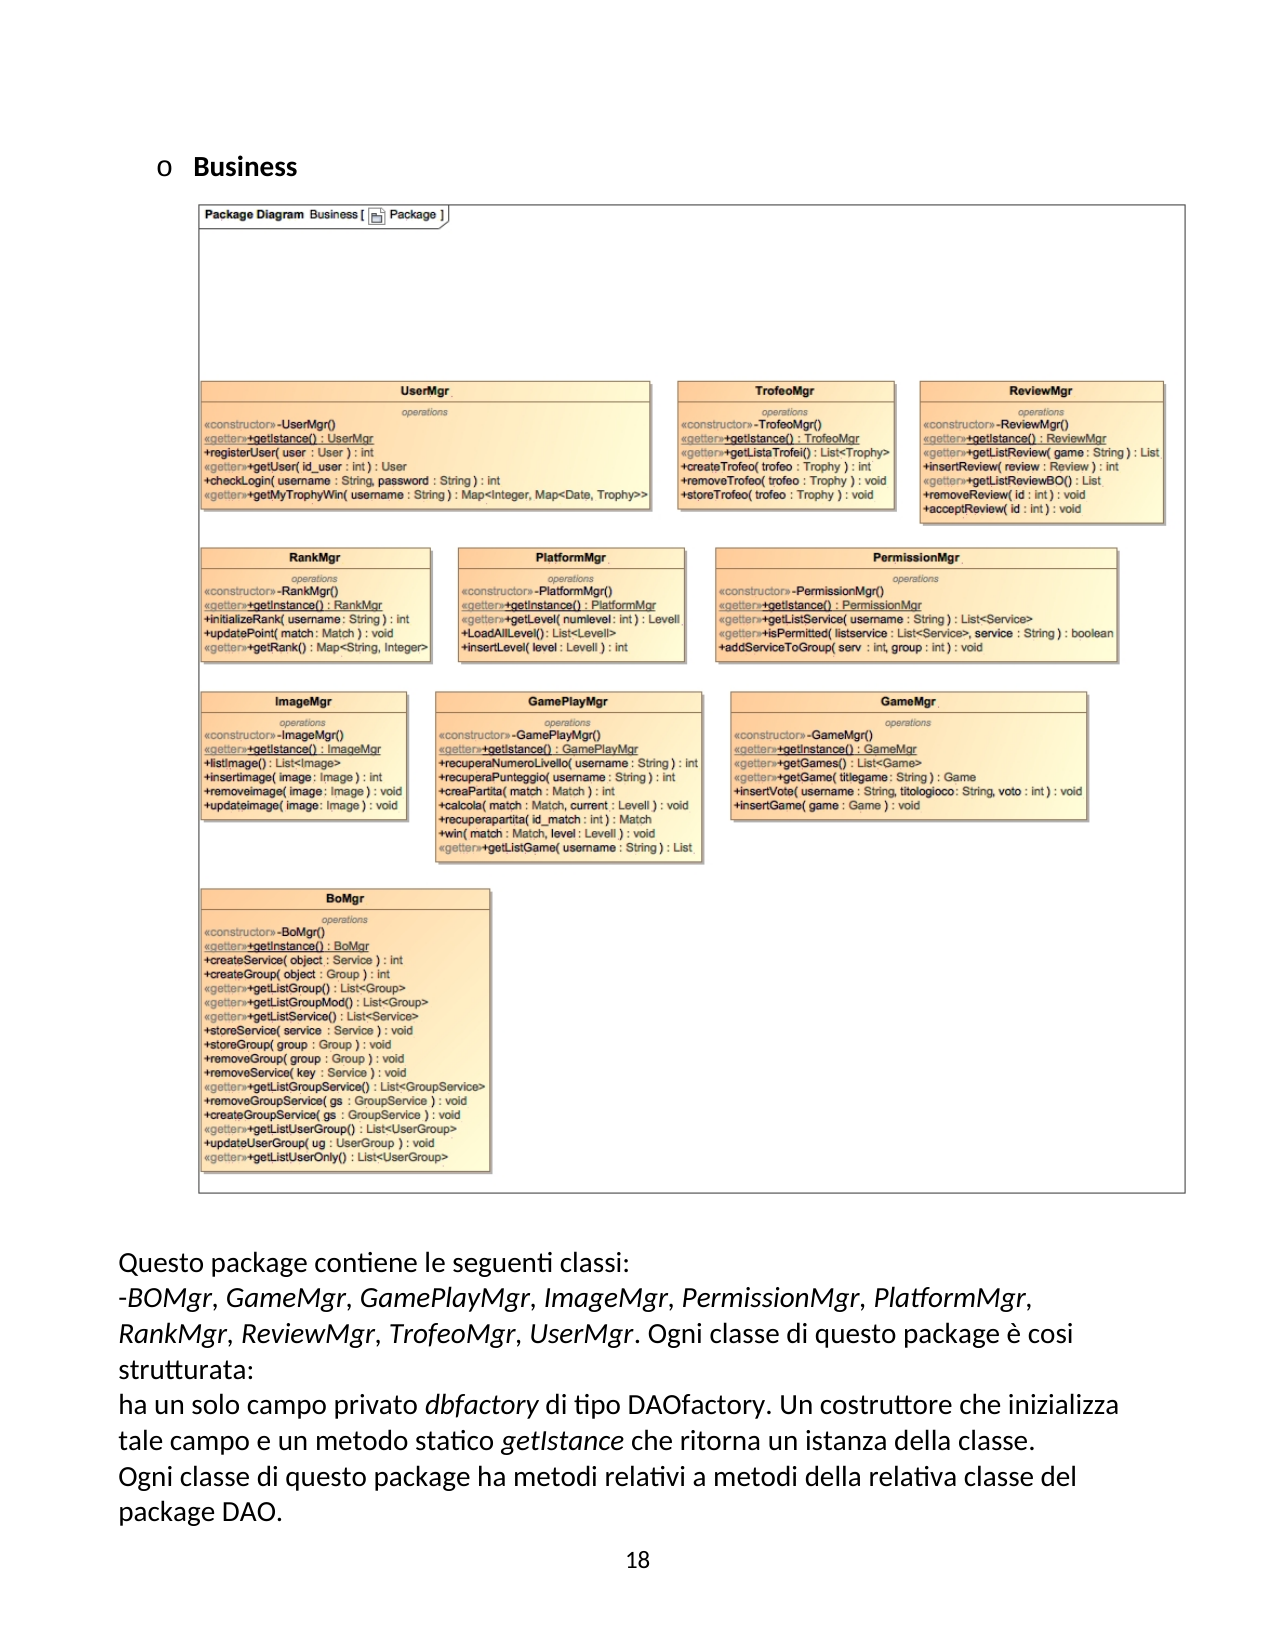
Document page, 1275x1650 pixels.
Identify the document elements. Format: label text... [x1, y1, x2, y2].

text ha un solo campo privato dbfactory di tipo DAOfactory. Un costruttore che inizializza tale campo e un metodo statico getIstance che ritorna un istanza della classe. [118, 1386, 1157, 1458]
text Ogni classe di questo package ha metodi relativi a metodi della relativa classe del package DAO. [118, 1458, 1157, 1529]
text Questo package contiene le seguenti classi: [118, 1244, 1157, 1279]
text -BOMgr, GameMgr, GamePlayMgr, ImageMgr, PermissionMgr, PlatformMgr, RankMgr, ReviewMgr, TrofeoMgr, UserMgr. Ogni classe di questo package è cosi strutturata: [118, 1279, 1157, 1386]
picture [193, 200, 1190, 1198]
